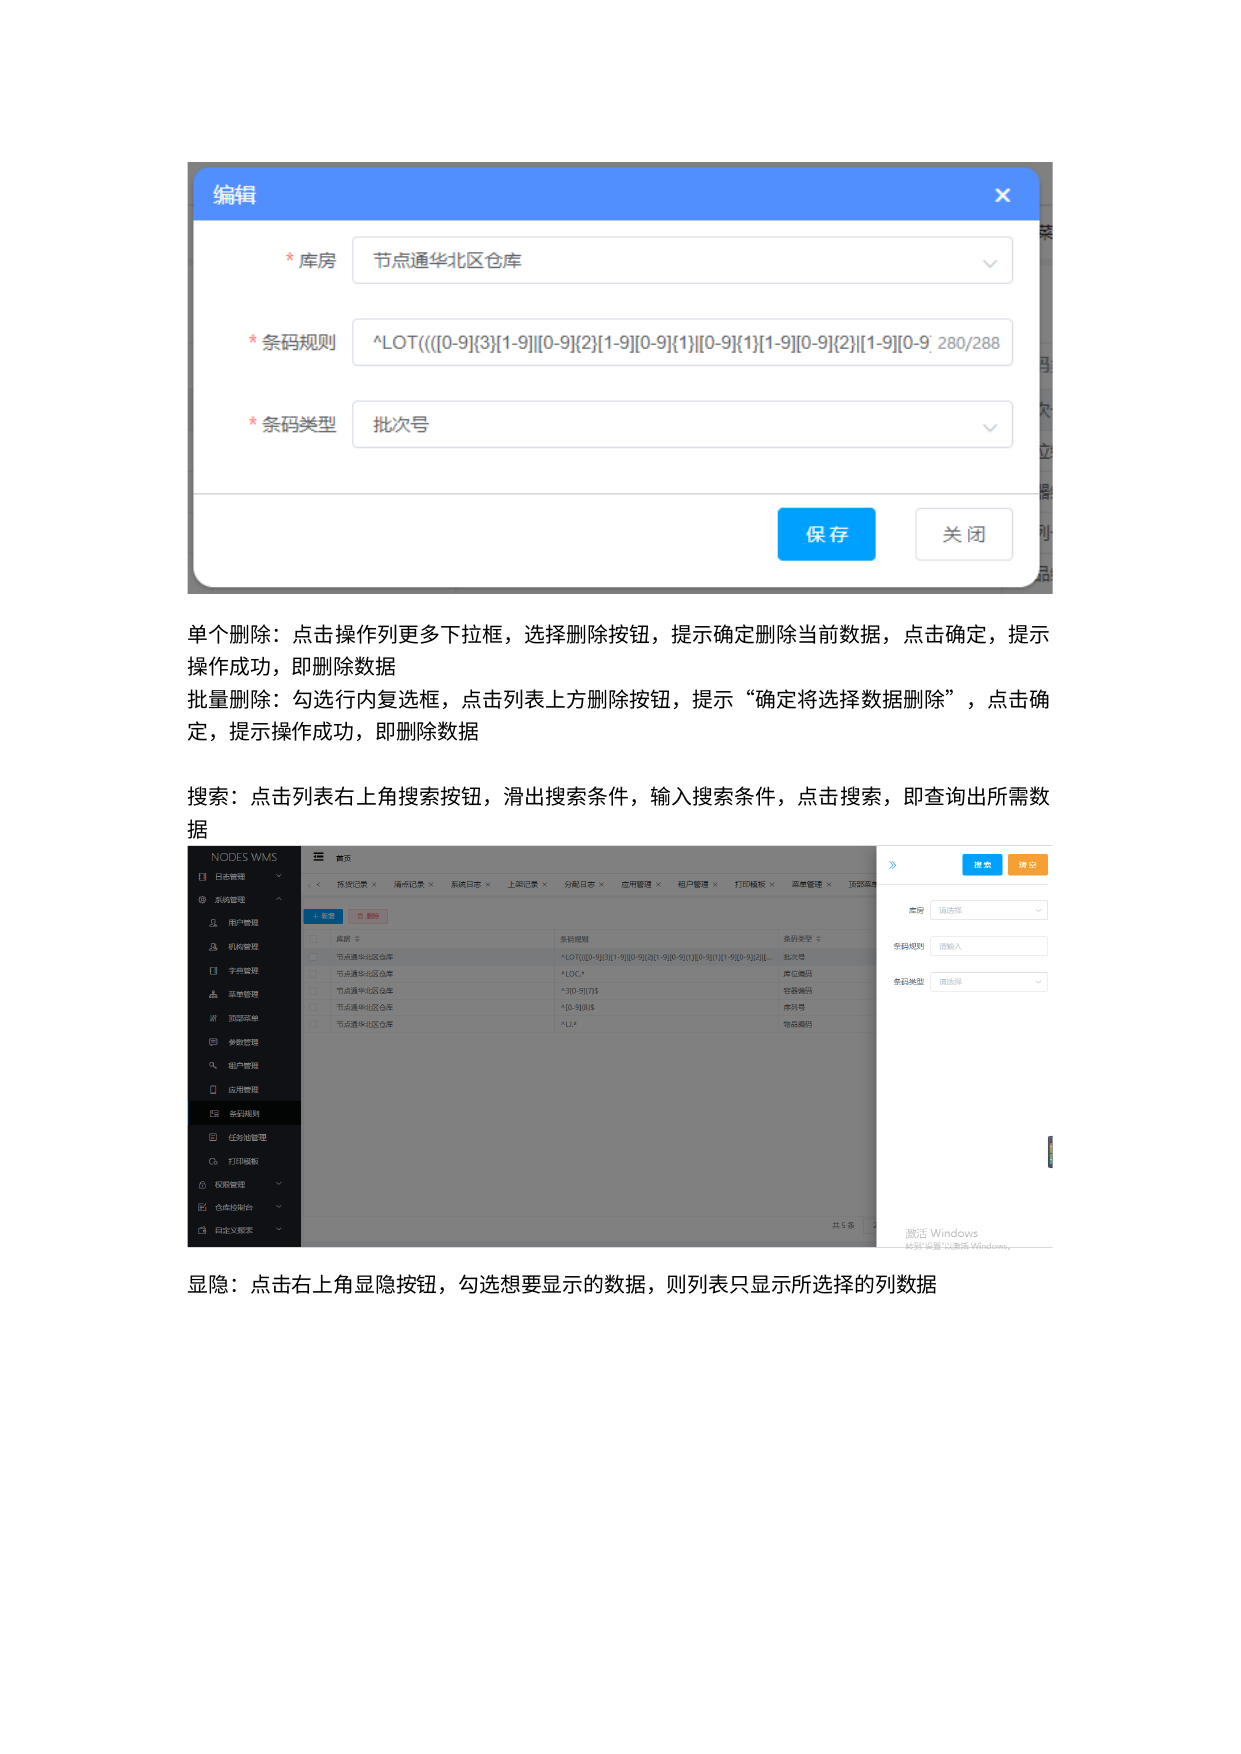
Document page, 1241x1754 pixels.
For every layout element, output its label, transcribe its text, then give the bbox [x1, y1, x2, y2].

picture [187, 844, 1053, 1250]
text 显隐：点击右上角显隐按钮，勾选想要显示的数据，则列表只显示所选择的列数据 [187, 1267, 1053, 1299]
text 批量删除：勾选行内复选框，点击列表上方删除按钮，提示“确定将选择数据删除”，点击确定，提示操作成功，即删除数据 [187, 682, 1053, 747]
text 搜索：点击列表右上角搜索按钮，滑出搜索条件，输入搜索条件，点击搜索，即查询出所需数据 [187, 779, 1053, 844]
picture [187, 162, 1053, 594]
text 单个删除：点击操作列更多下拉框，选择删除按钮，提示确定删除当前数据，点击确定，提示操作成功，即删除数据 [187, 617, 1053, 682]
